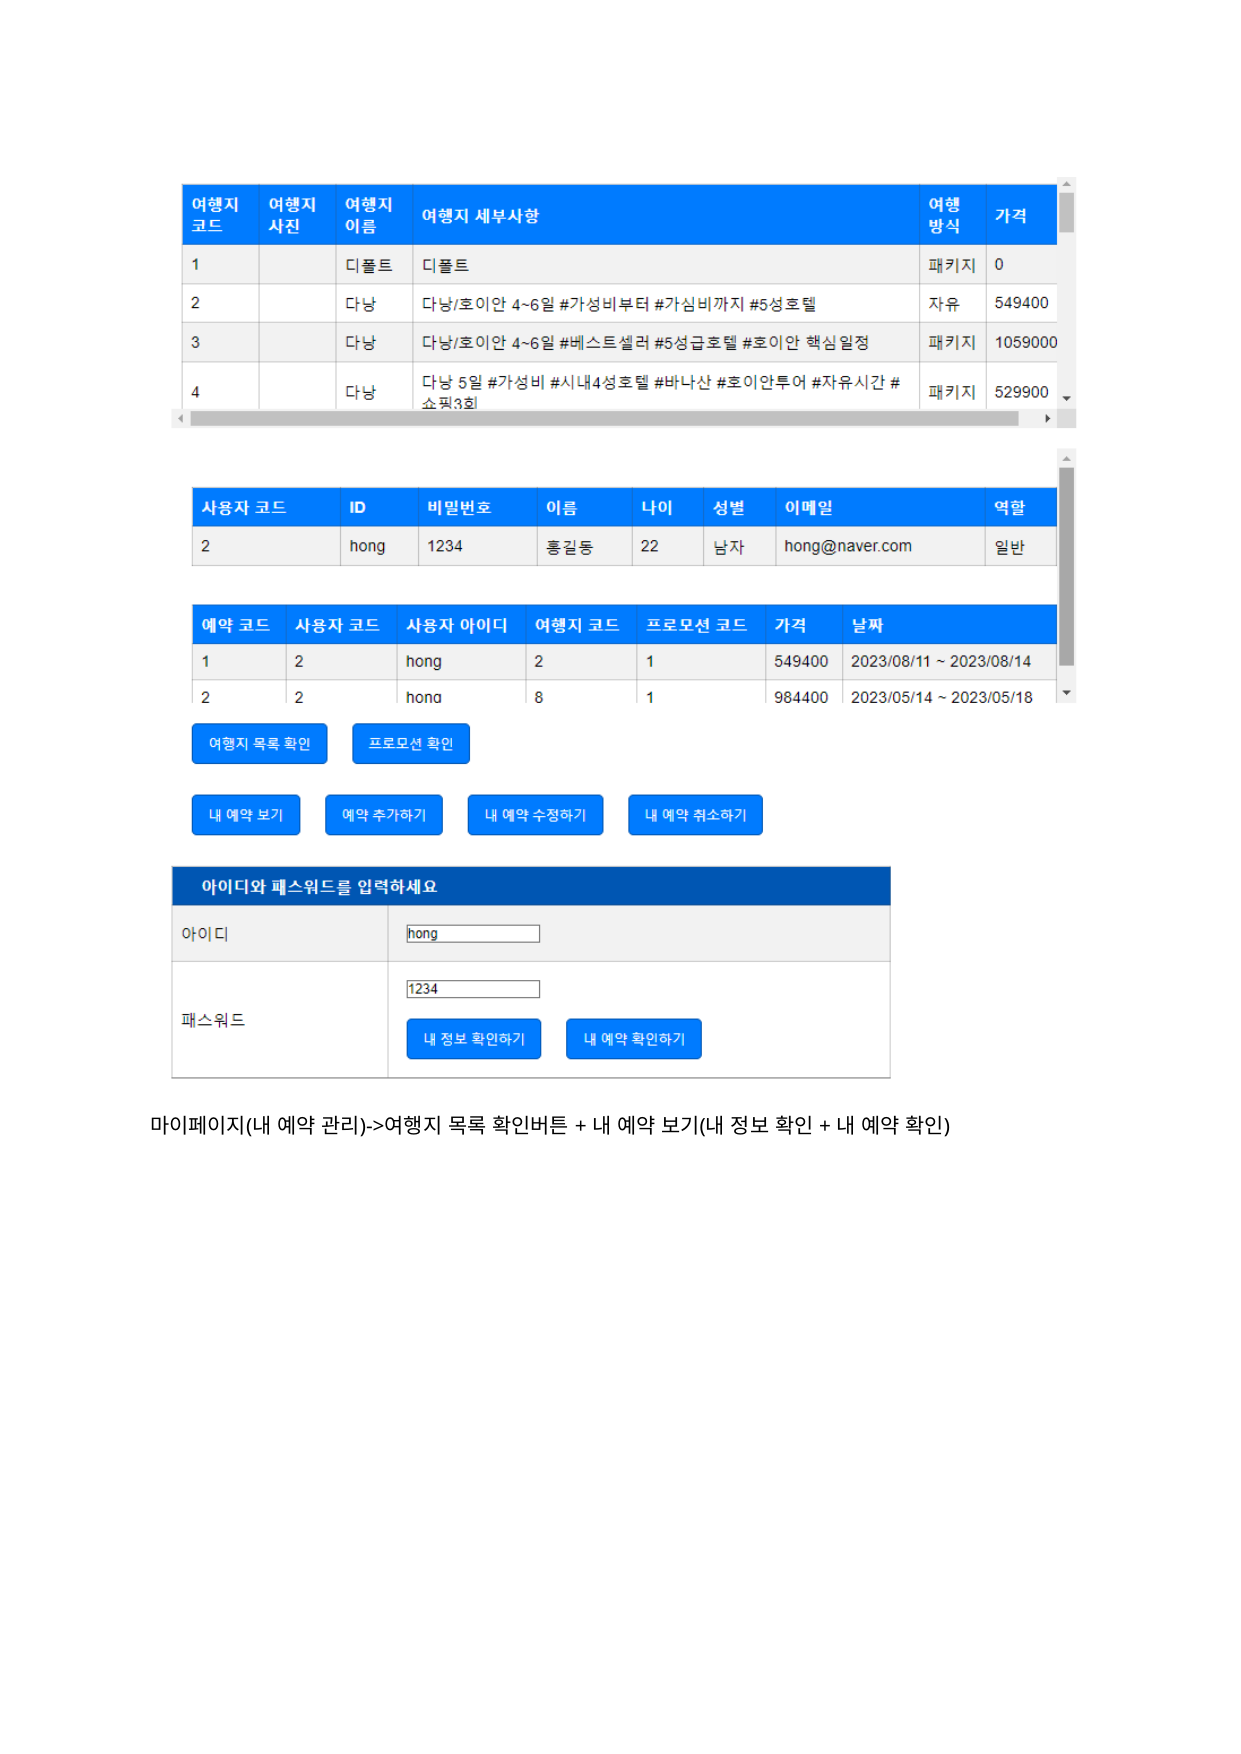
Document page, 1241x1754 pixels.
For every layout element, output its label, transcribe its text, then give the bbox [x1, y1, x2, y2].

text 마이페이지(내 예약 관리)->여행지 목록 확인버튼 + 내 예약 보기(내 정보 확인 + 내 예약 확인) [150, 1109, 1090, 1139]
picture [150, 177, 1091, 1091]
